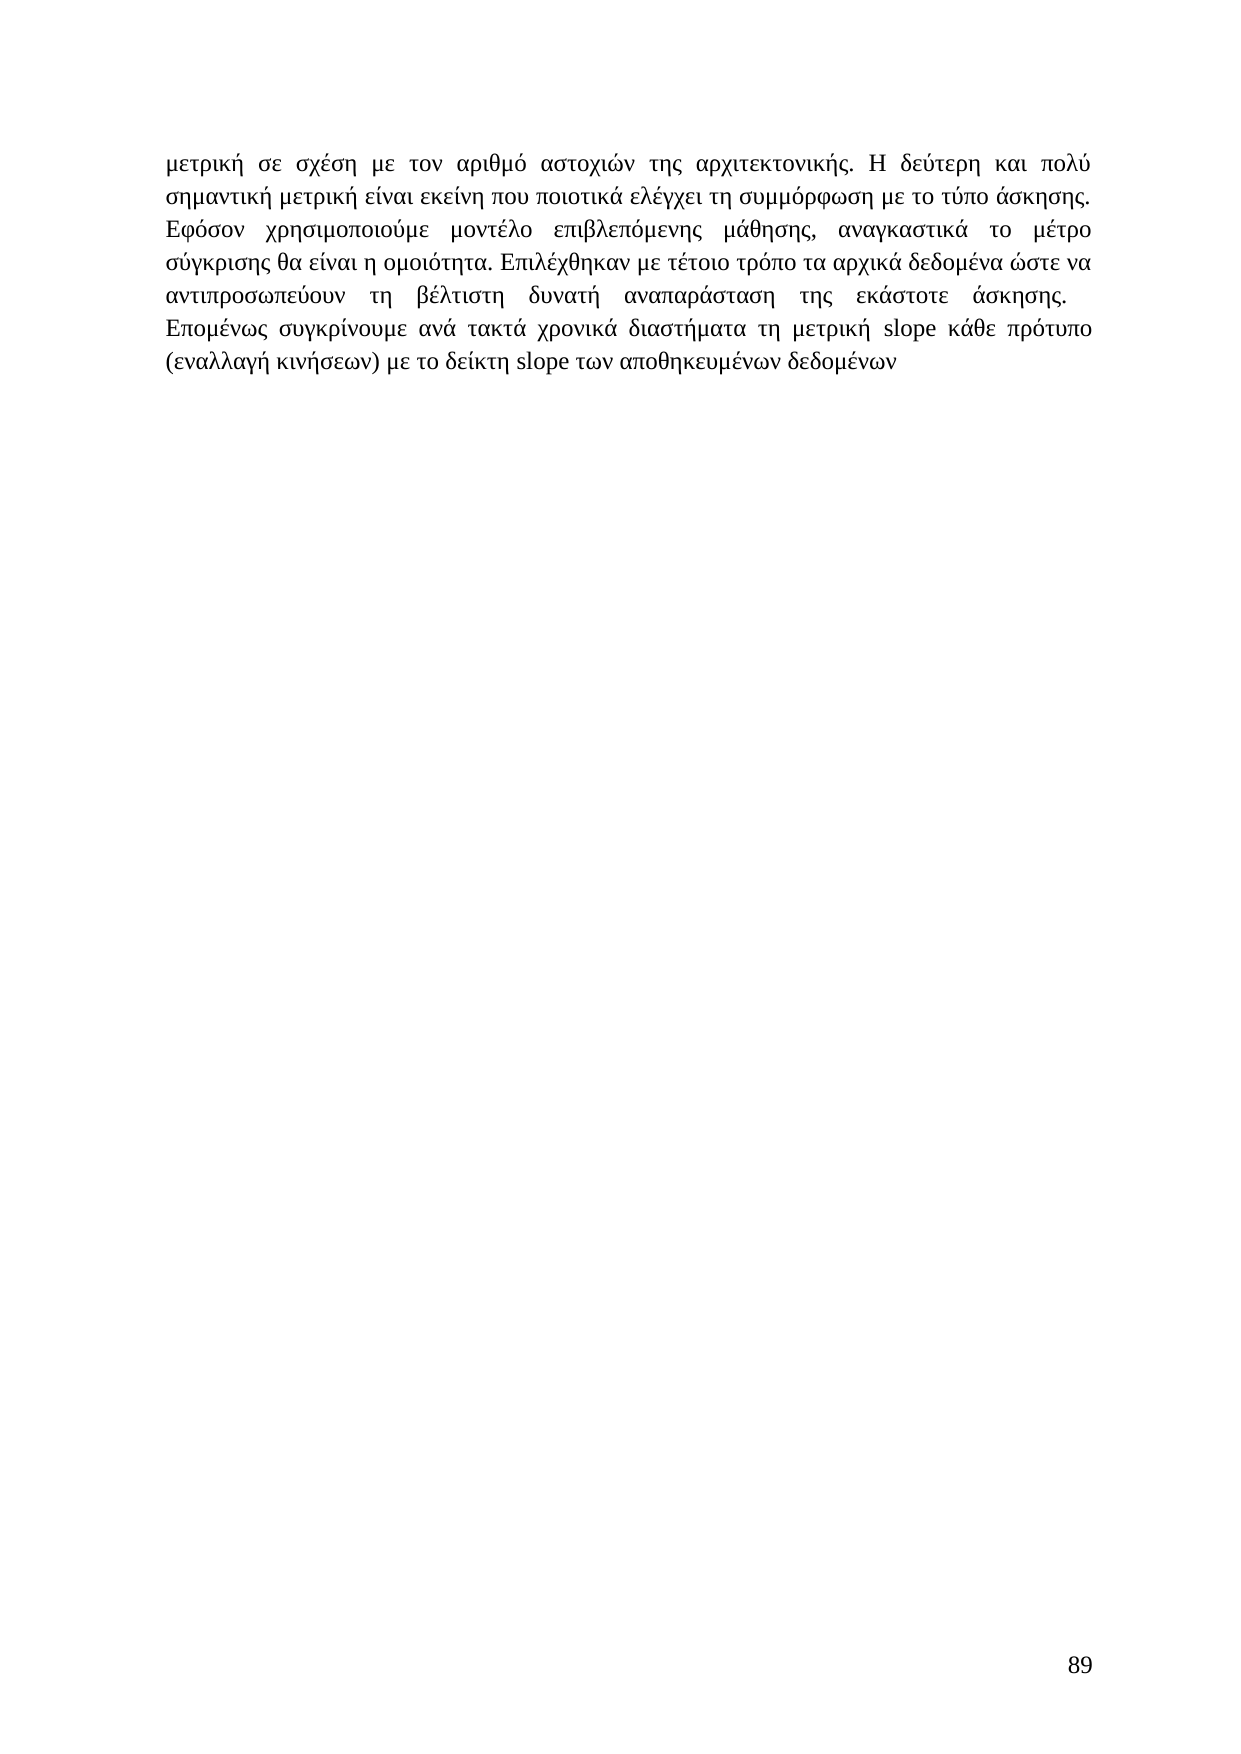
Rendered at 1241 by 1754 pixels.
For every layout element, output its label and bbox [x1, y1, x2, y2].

text [165, 148, 1092, 342]
